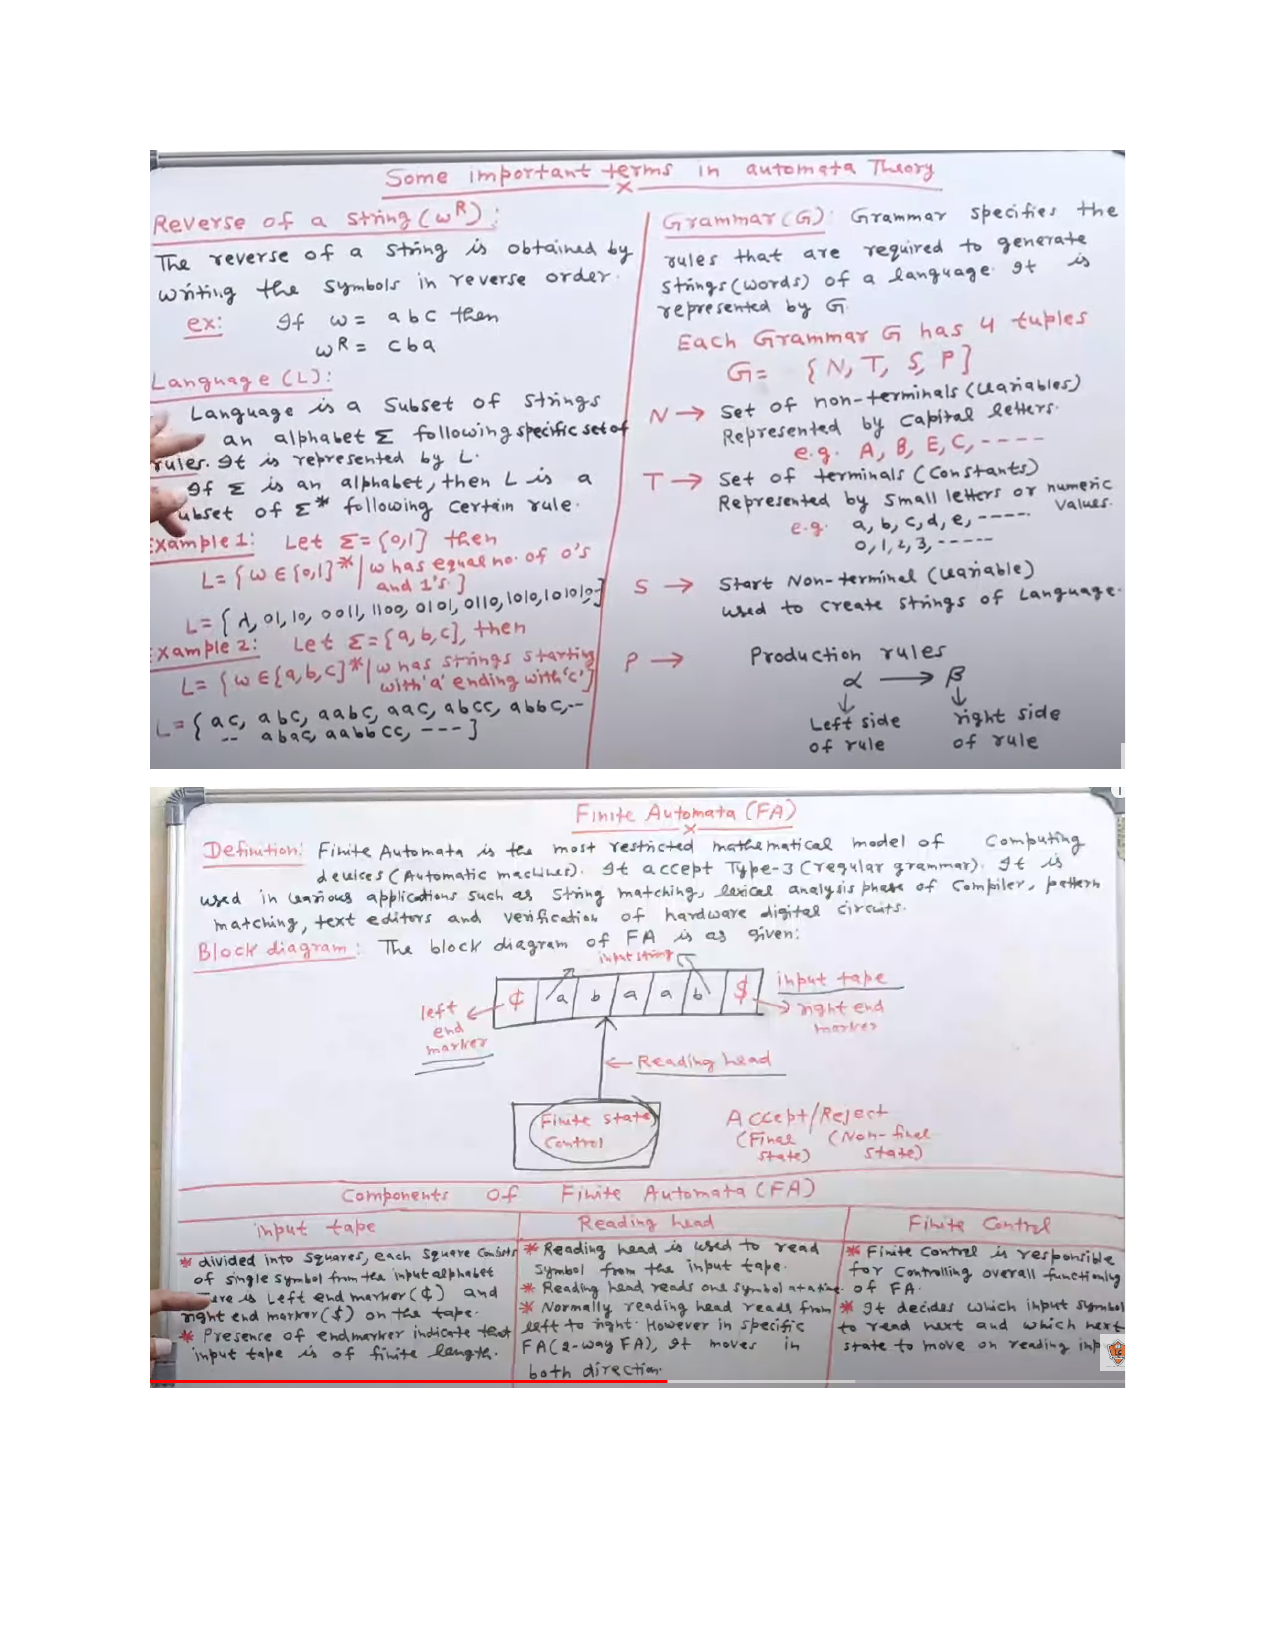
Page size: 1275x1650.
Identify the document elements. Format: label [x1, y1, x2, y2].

picture [150, 150, 1125, 769]
picture [150, 787, 1125, 1388]
